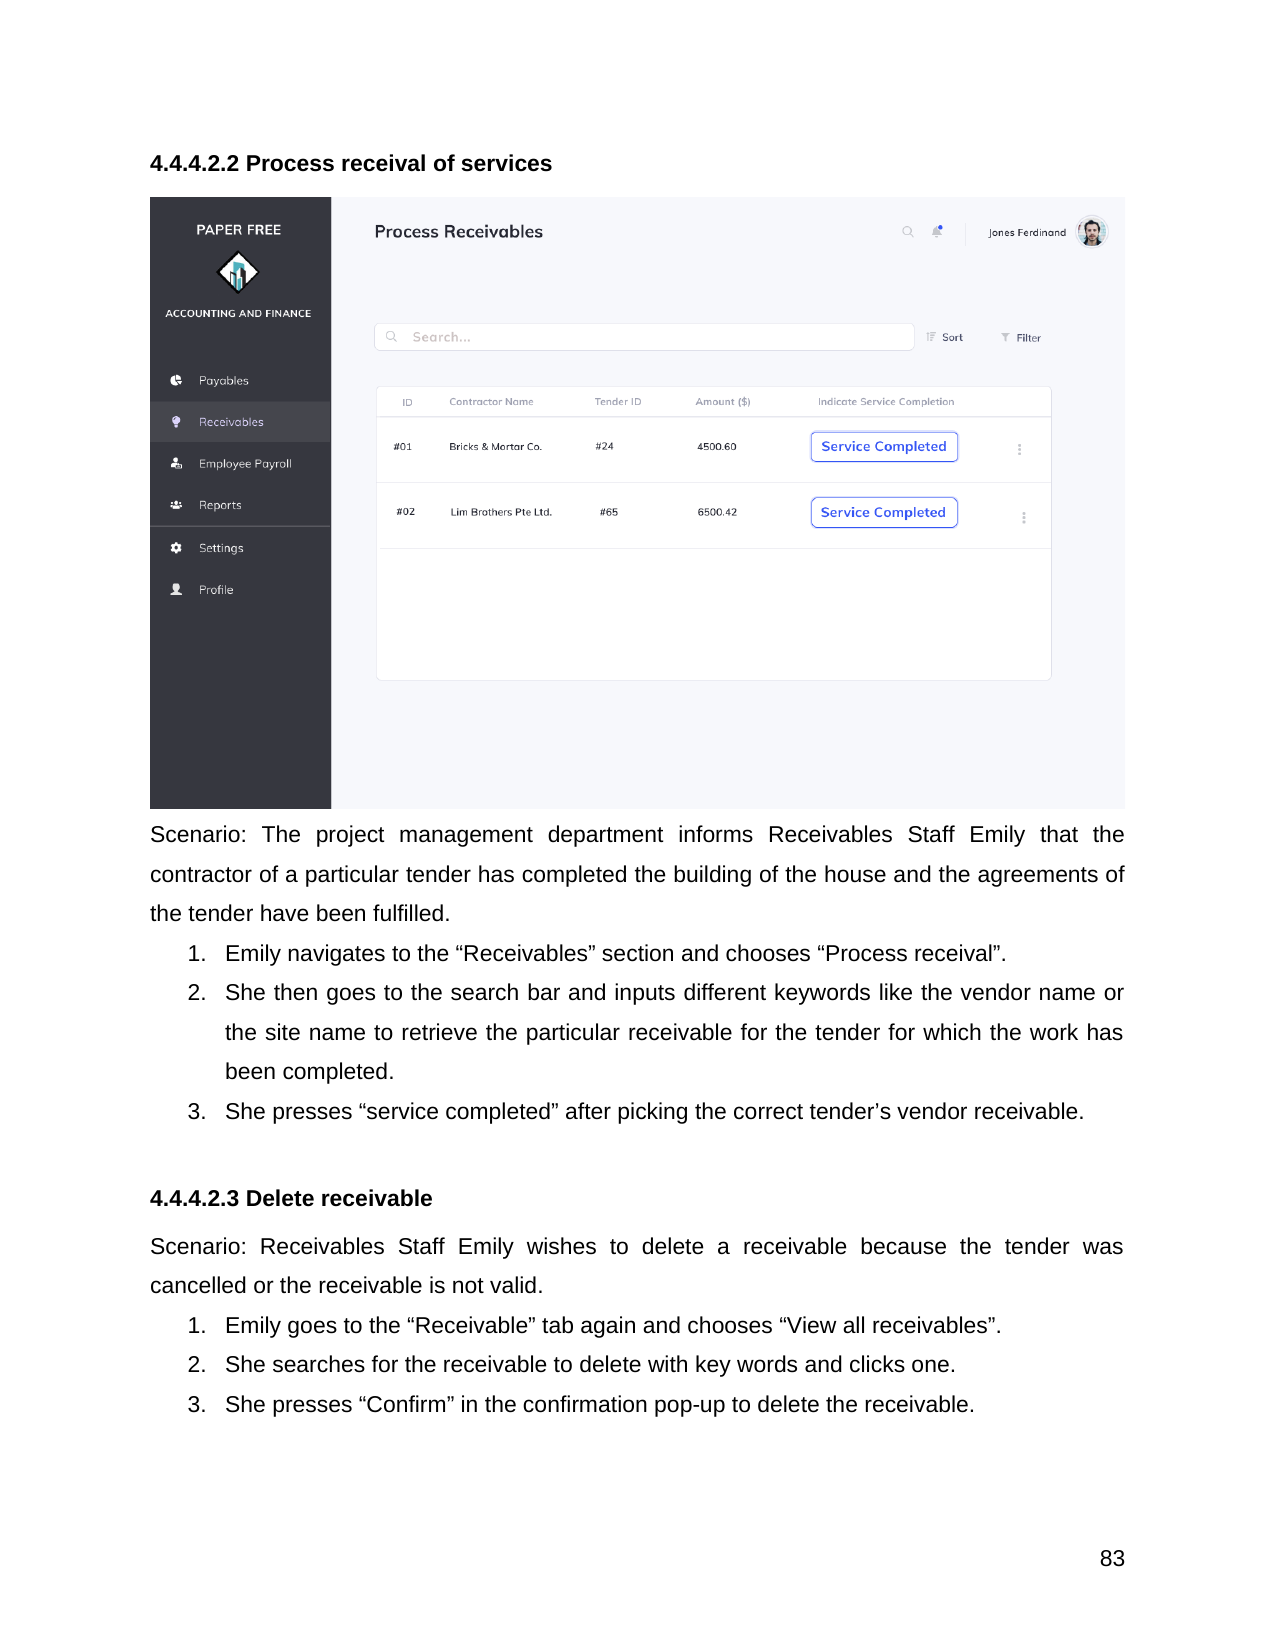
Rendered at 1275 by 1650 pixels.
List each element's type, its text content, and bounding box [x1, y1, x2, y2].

list She presses “service completed” after picking the correct tender’s vendor receivable. [187, 1098, 1125, 1124]
text Scenario: The project management department informs Receivables Staff Emily that the contractor of a particular tender has completed the building of the house and the agreements of the tender have been fulfilled. [150, 821, 1125, 927]
subtitle 4.4.4.2.2 Process receival of services [150, 150, 1125, 176]
list Emily navigates to the “Receivables” section and chooses “Process receival”. [187, 940, 1125, 966]
picture [150, 197, 1125, 809]
subtitle 4.4.4.2.3 Delete receivable [150, 1185, 1125, 1211]
list She presses “Confirm” in the confirmation pop-up to delete the receivable. [187, 1391, 1125, 1417]
list She searches for the receivable to delete with key words and clicks one. [187, 1351, 1125, 1378]
text Scenario: Receivables Staff Emily wishes to delete a receivable because the tender was cancelled or the receivable is not valid. [150, 1233, 1125, 1299]
list She then goes to the search bar and inputs different keywords like the vendor name or the site name to retrieve the particular receivable for the tender for which the work has been completed. [187, 979, 1125, 1084]
list Emily goes to the “Receivable” tab again and chooses “View all receivables”. [187, 1312, 1125, 1338]
